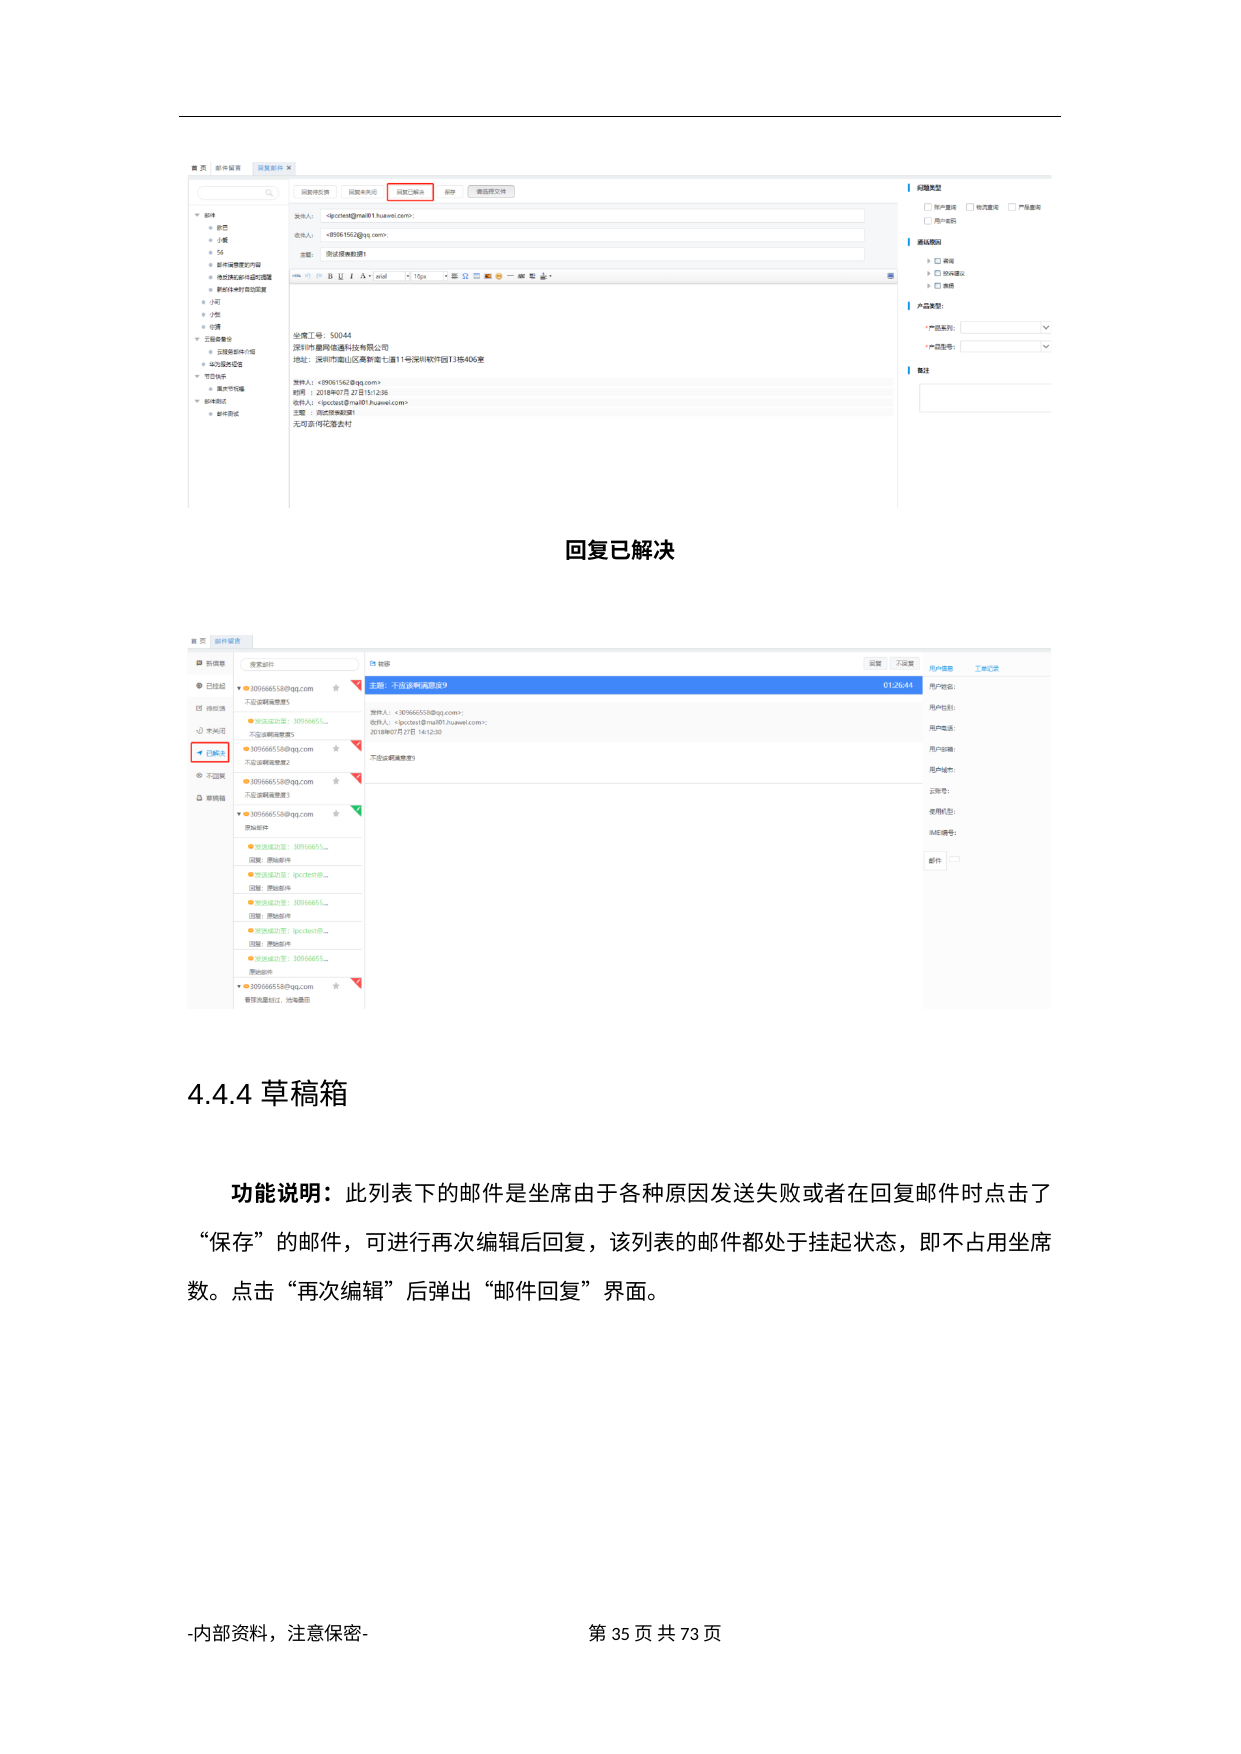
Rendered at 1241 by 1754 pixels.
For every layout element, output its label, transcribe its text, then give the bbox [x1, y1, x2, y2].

picture [187, 162, 1052, 508]
text 功能说明：此列表下的邮件是坐席由于各种原因发送失败或者在回复邮件时点击了“保存”的邮件，可进行再次编辑后回复，该列表的邮件都处于挂起状态，即不占用坐席数。点击“再次编辑”后弹出“邮件回复”界面。 [187, 1176, 1053, 1306]
subtitle 草稿箱 [187, 1059, 1053, 1124]
picture [187, 635, 1051, 1009]
text 回复已解决 [187, 533, 1053, 565]
